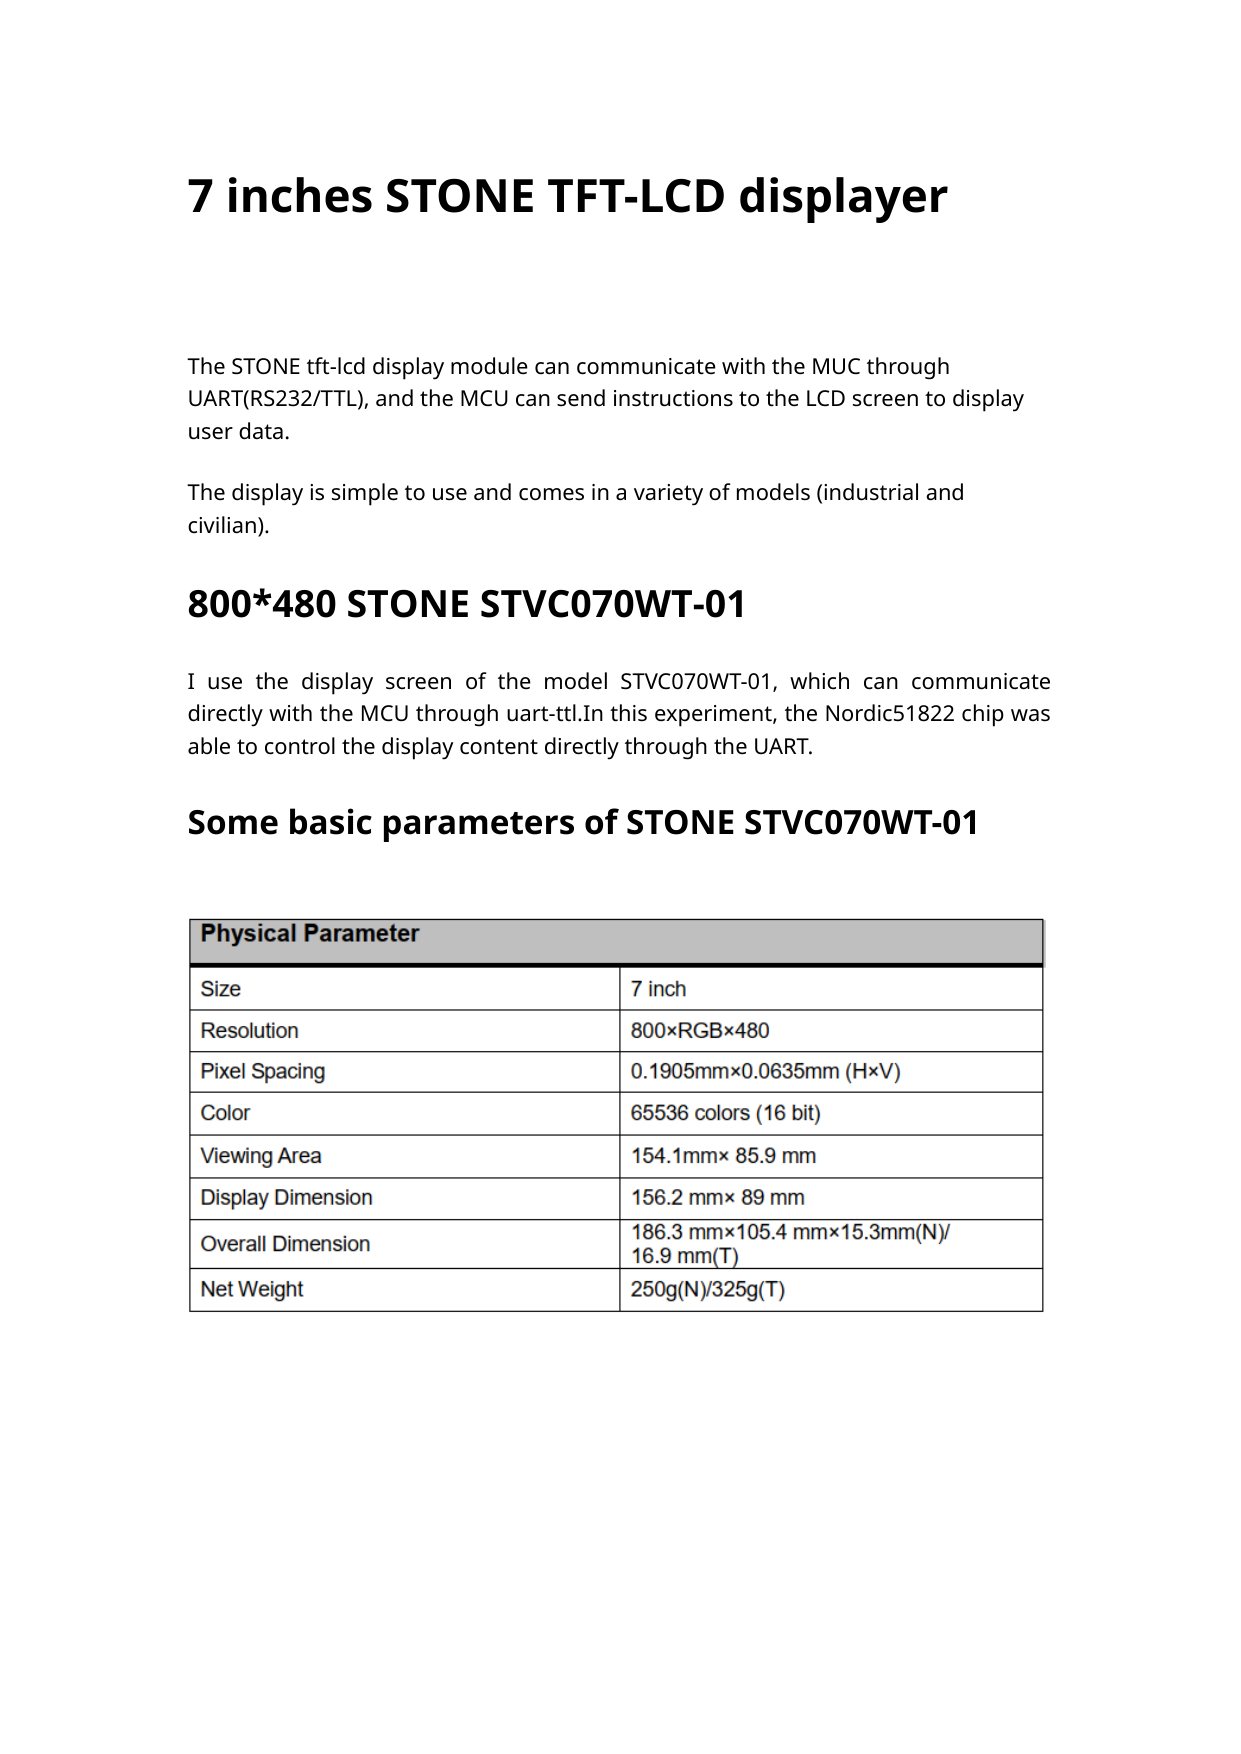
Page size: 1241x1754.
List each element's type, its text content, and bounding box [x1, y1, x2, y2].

picture [187, 914, 1053, 1318]
subtitle The STONE tft-lcd display module can communicate with the MUC through UART(RS232/TTL), and the MCU can send instructions to the LCD screen to display user data. [187, 349, 1053, 447]
subtitle 7 inches STONE TFT-LCD displayer [187, 162, 1053, 227]
text I use the display screen of the model STVC070WT-01, which can communicate directly with the MCU through uart-ttl.In this experiment, the Nordic51822 chip was able to control the display content directly through the UART. [187, 664, 1053, 762]
subtitle Some basic parameters of STONE STVC070WT-01 [187, 789, 1053, 854]
subtitle The display is simple to use and comes in a variety of models (industrial and civilian). [187, 476, 1053, 541]
subtitle 800*480 STONE STVC070WT-01 [187, 570, 1053, 635]
